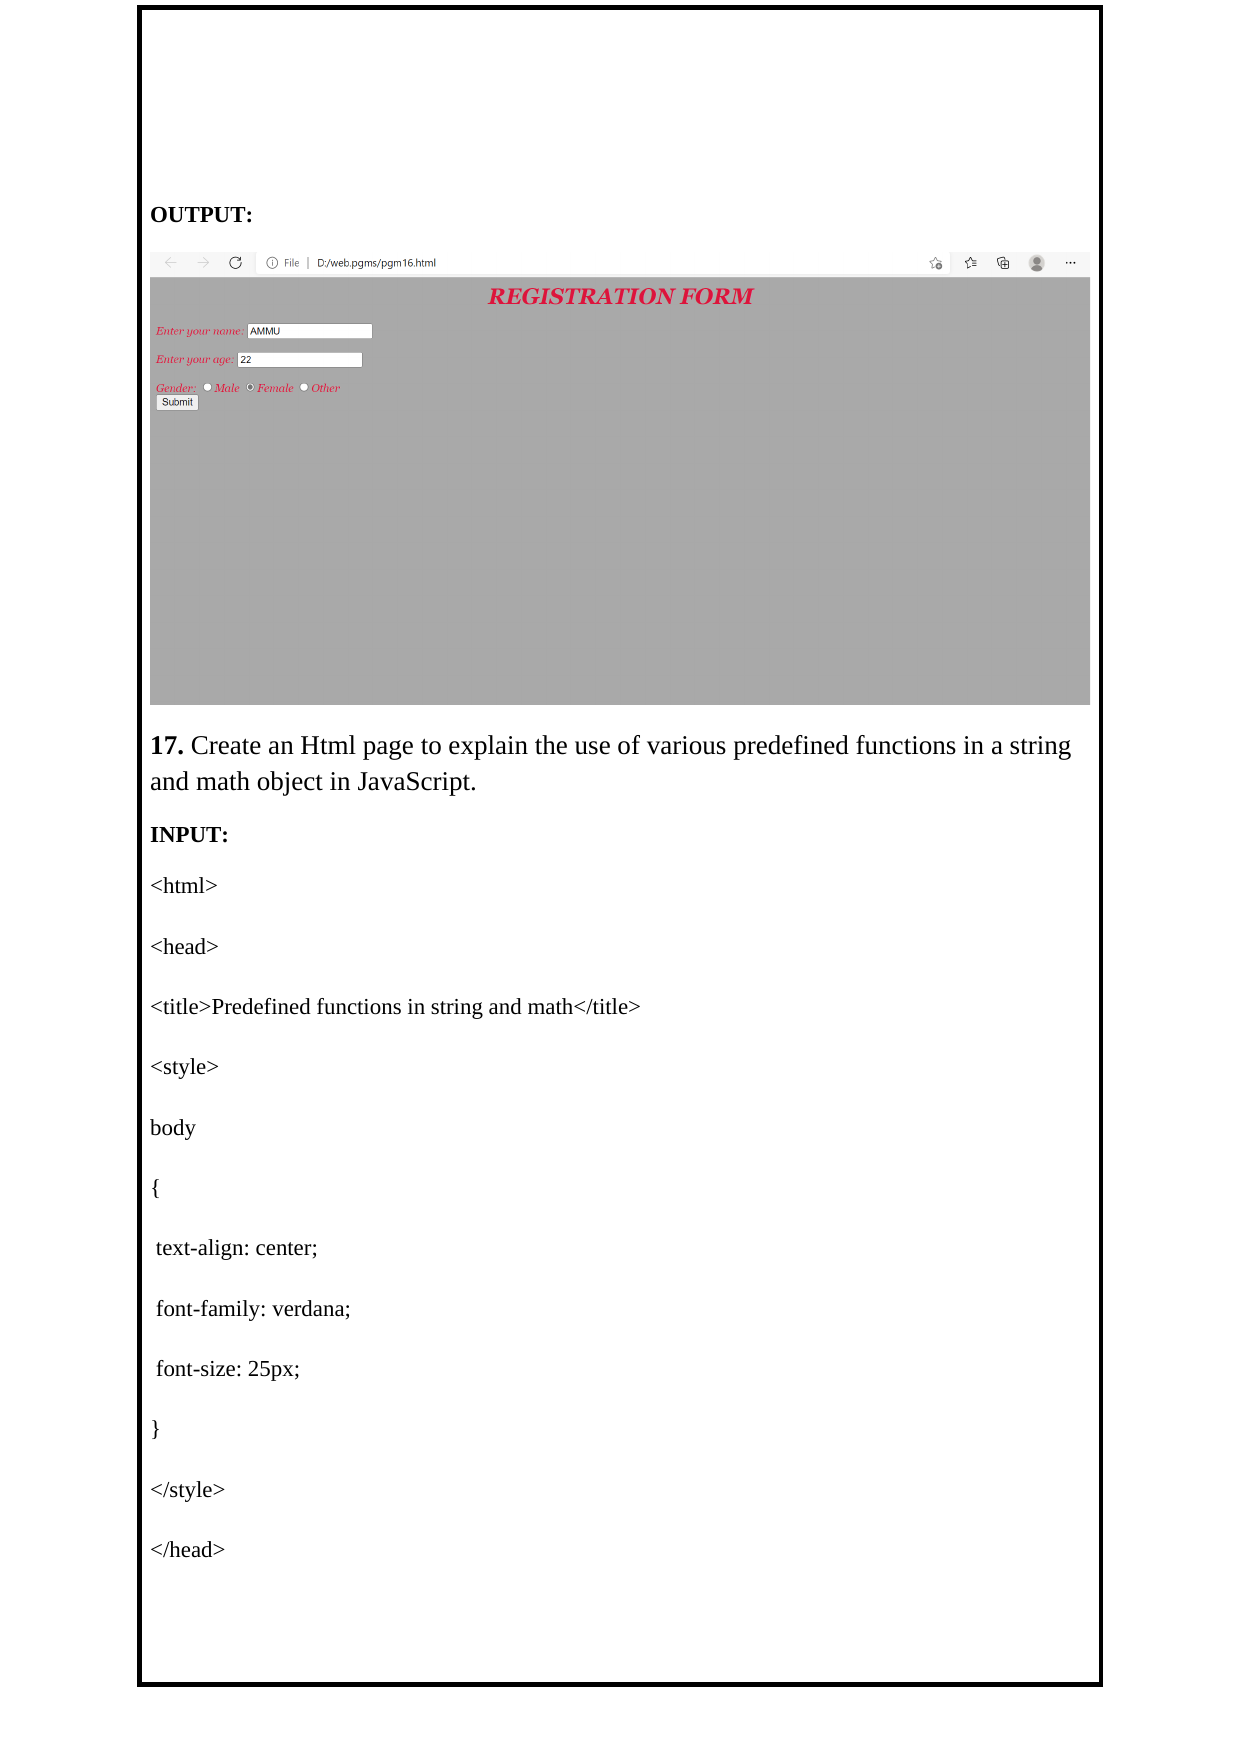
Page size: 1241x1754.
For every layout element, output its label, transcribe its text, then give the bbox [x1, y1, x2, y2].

text <title>Predefined functions in string and math</title> [150, 993, 1090, 1019]
text 17. Create an Html page to explain the use of various predefined functions in a string and math object in JavaScript. [150, 729, 1090, 796]
picture [150, 252, 1091, 705]
text text-align: center; [150, 1234, 1090, 1261]
text <head> [150, 933, 1090, 959]
text font-family: verdana; [150, 1295, 1090, 1321]
text </head> [150, 1536, 1090, 1562]
text } [150, 1415, 1090, 1442]
text <style> [150, 1053, 1090, 1080]
text { [150, 1174, 1090, 1200]
text <html> [150, 872, 1090, 899]
text INPUT: [150, 821, 1090, 848]
text font-size: 25px; [150, 1355, 1090, 1381]
text body [150, 1114, 1090, 1140]
text </style> [150, 1476, 1090, 1502]
text OUTPUT: [150, 201, 1090, 227]
